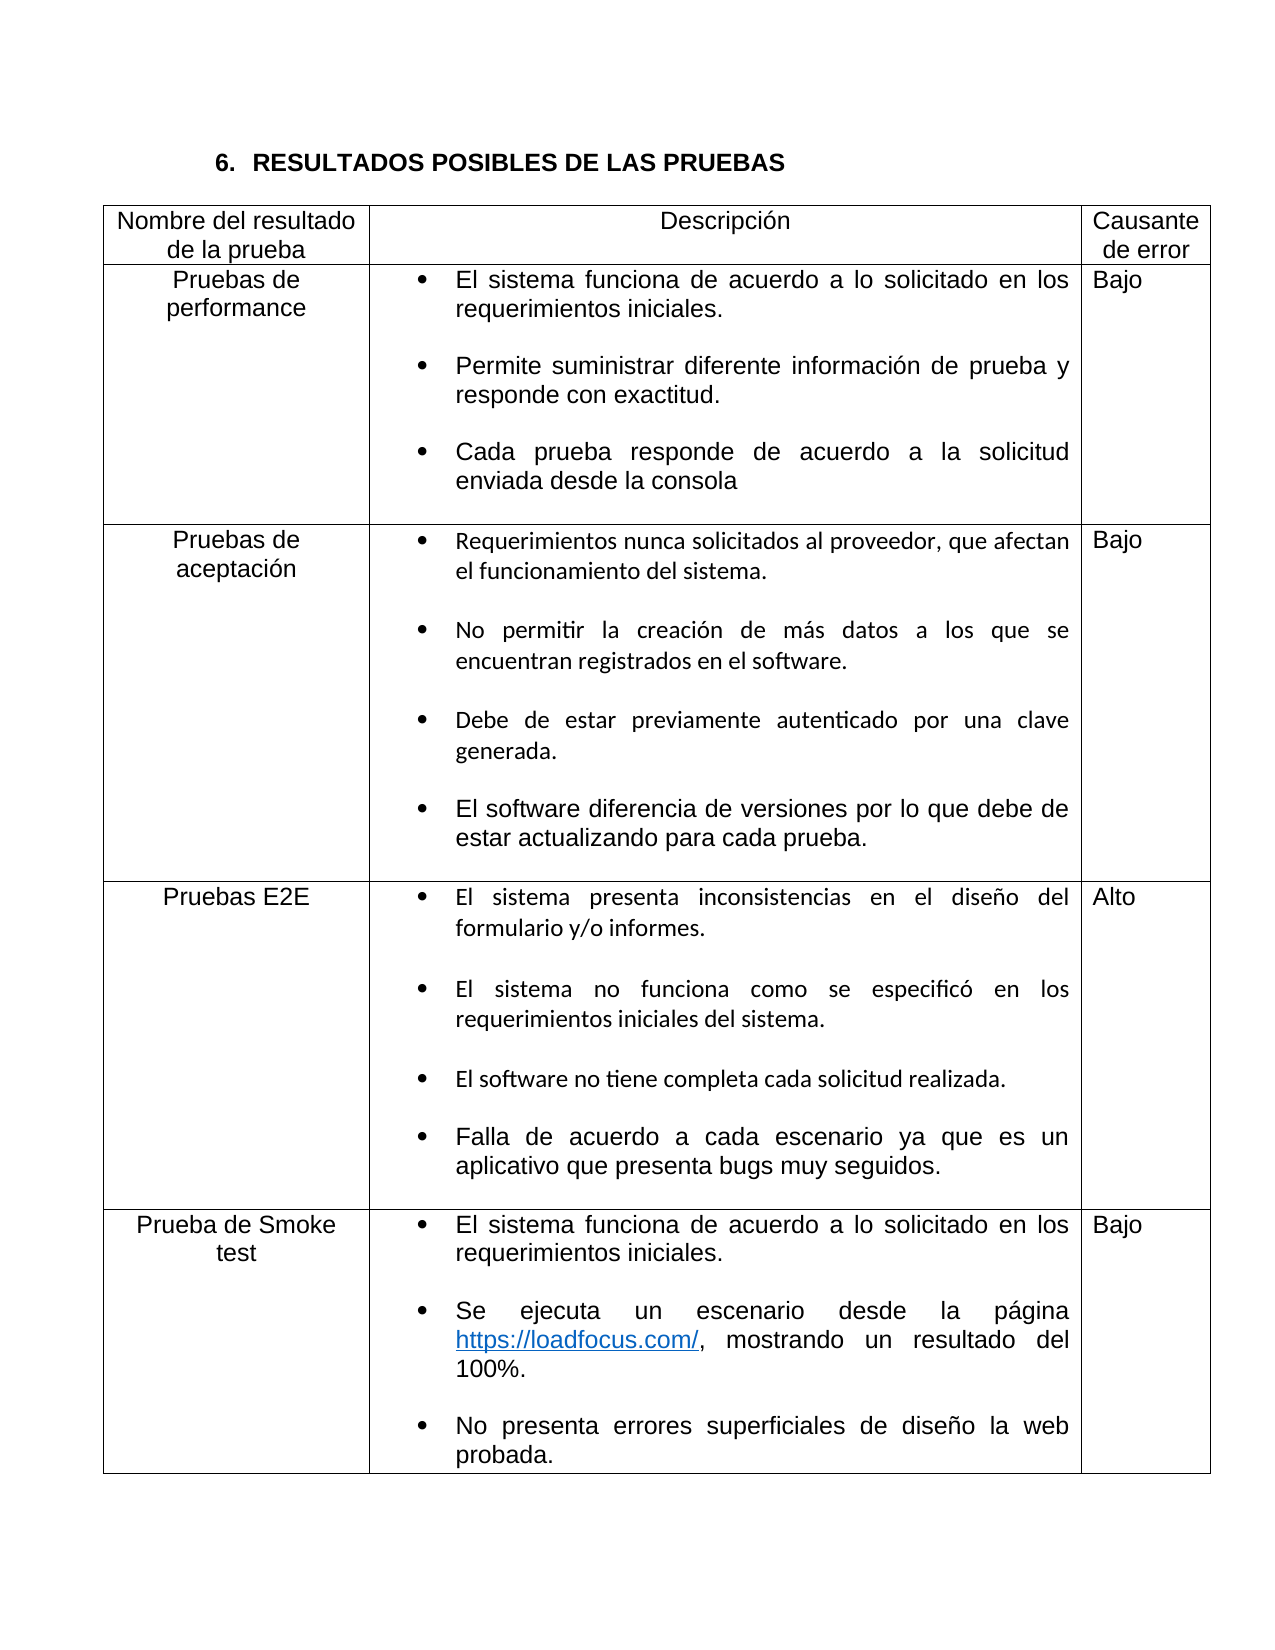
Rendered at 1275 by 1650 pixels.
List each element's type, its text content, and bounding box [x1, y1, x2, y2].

table_cell Requerimientos nunca solicitados al proveedor, que afectan el funcionamiento del sistema. No permitir la creación de más datos a los que se encuentran registrados en el software. Debe de estar previamente autenticado por una clave generada. El software diferencia de versiones por lo que debe de estar actualizando para cada prueba. [370, 525, 1081, 881]
table_cell Prueba de Smoke test [104, 1210, 369, 1473]
table_cell Alto [1082, 882, 1210, 1208]
table_header Nombre del resultado de la prueba [104, 206, 369, 264]
table_cell Pruebas E2E [104, 882, 369, 1208]
table_cell Bajo [1082, 1210, 1210, 1473]
table_cell El sistema funciona de acuerdo a lo solicitado en los requerimientos iniciales. Se ejecuta un escenario desde la página https://loadfocus.com/, mostrando un resultado del 100%. No presenta errores superficiales de diseño la web probada. [370, 1210, 1081, 1473]
list RESULTADOS POSIBLES DE LAS PRUEBAS [215, 148, 1098, 176]
table_header Causante de error [1082, 206, 1210, 264]
table_cell Bajo [1082, 525, 1210, 881]
table_cell El sistema presenta inconsistencias en el diseño del formulario y/o informes. El sistema no funciona como se especificó en los requerimientos iniciales del sistema. El software no tiene completa cada solicitud realizada. Falla de acuerdo a cada escenario ya que es un aplicativo que presenta bugs muy seguidos. [370, 882, 1081, 1208]
table_cell Pruebas de aceptación [104, 525, 369, 881]
table_cell Pruebas de performance [104, 265, 369, 524]
table_cell El sistema funciona de acuerdo a lo solicitado en los requerimientos iniciales. Permite suministrar diferente información de prueba y responde con exactitud. Cada prueba responde de acuerdo a la solicitud enviada desde la consola [370, 265, 1081, 524]
table_header Descripción [370, 206, 1081, 264]
table_cell Bajo [1082, 265, 1210, 524]
